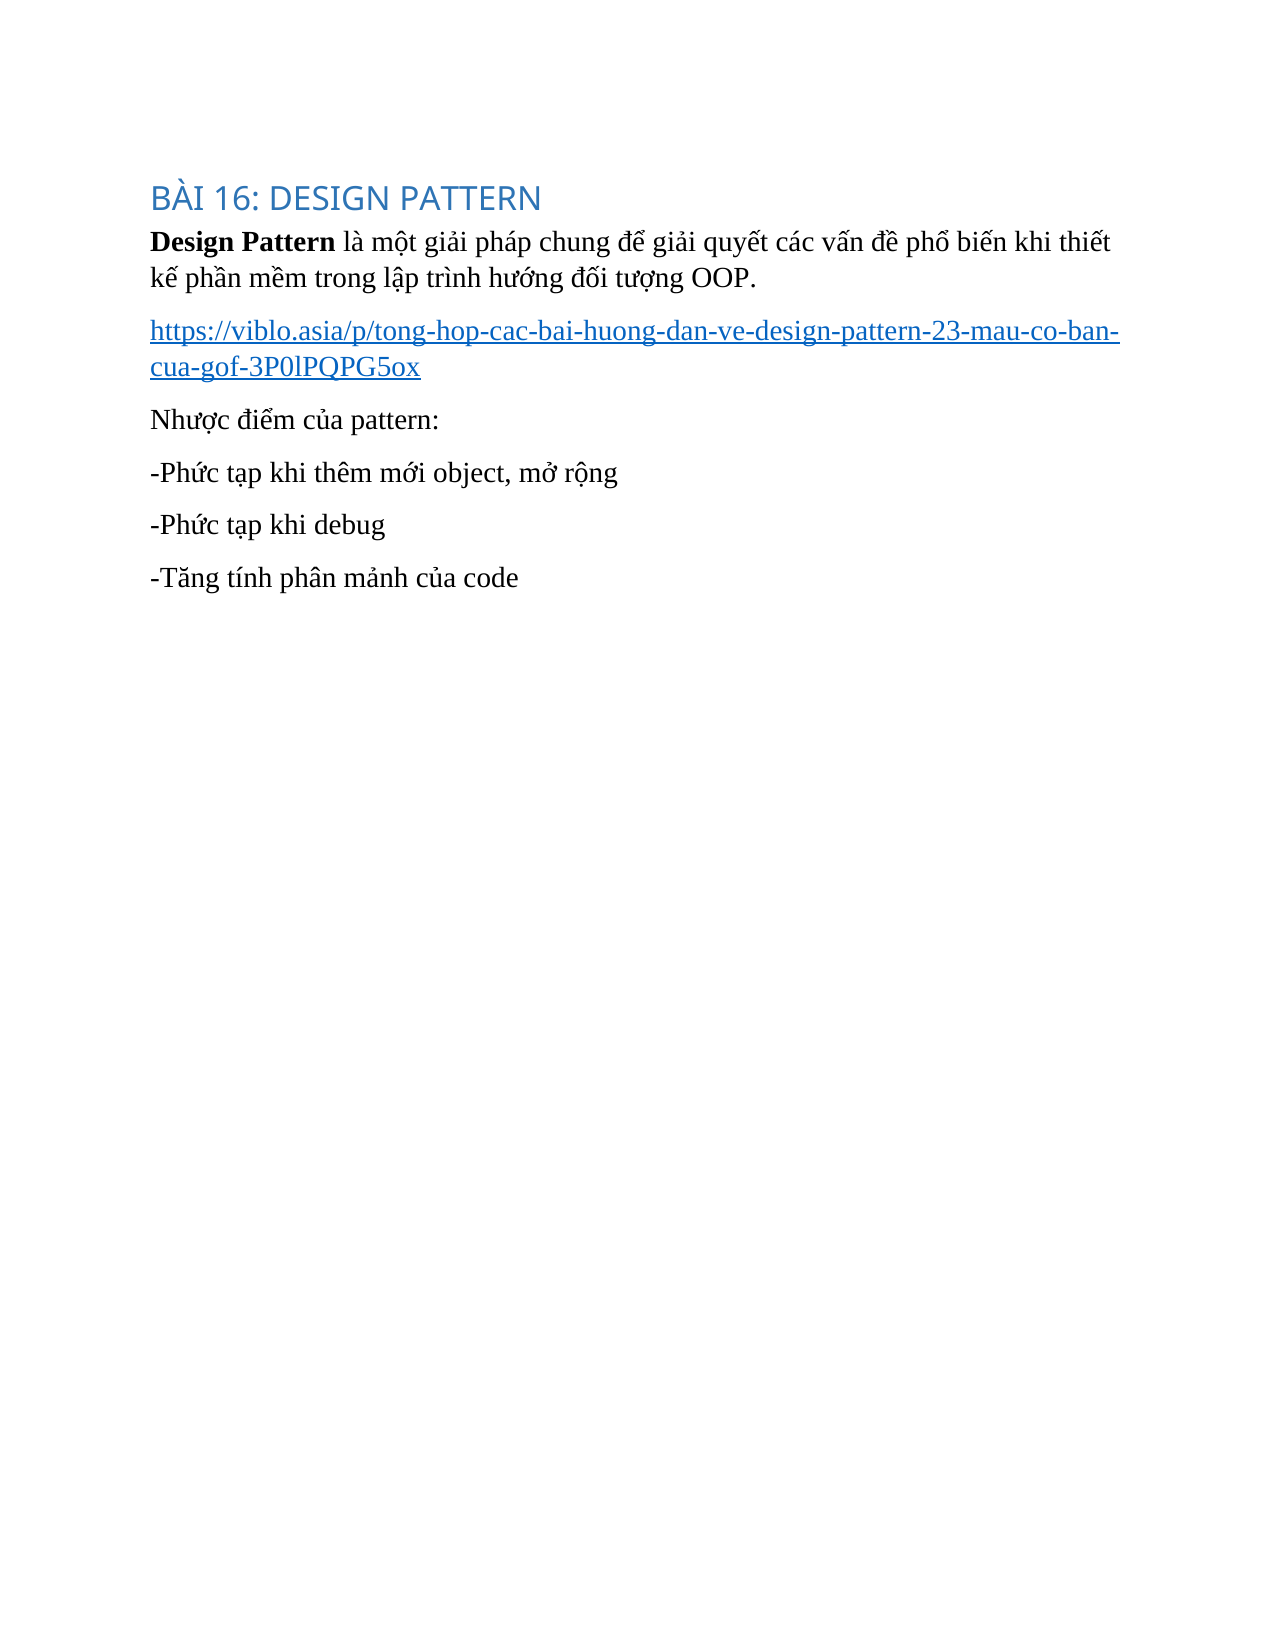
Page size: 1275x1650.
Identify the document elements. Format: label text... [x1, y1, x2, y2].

subtitle BÀI 16: DESIGN PATTERN [150, 175, 1125, 220]
text -Tăng tính phân mảnh của code [150, 560, 1125, 594]
text Nhược điểm của pattern: [150, 402, 1125, 435]
text Design Pattern là một giải pháp chung để giải quyết các vấn đề phổ biến khi thiết kế phần mềm trong lập trình hướng đối tượng OOP. [150, 224, 1125, 294]
text -Phức tạp khi thêm mới object, mở rộng [150, 455, 1125, 488]
text -Phức tạp khi debug [150, 507, 1125, 541]
text https://viblo.asia/p/tong-hop-cac-bai-huong-dan-ve-design-pattern-23-mau-co-ban-cua-gof-3P0lPQPG5ox [150, 313, 1125, 383]
